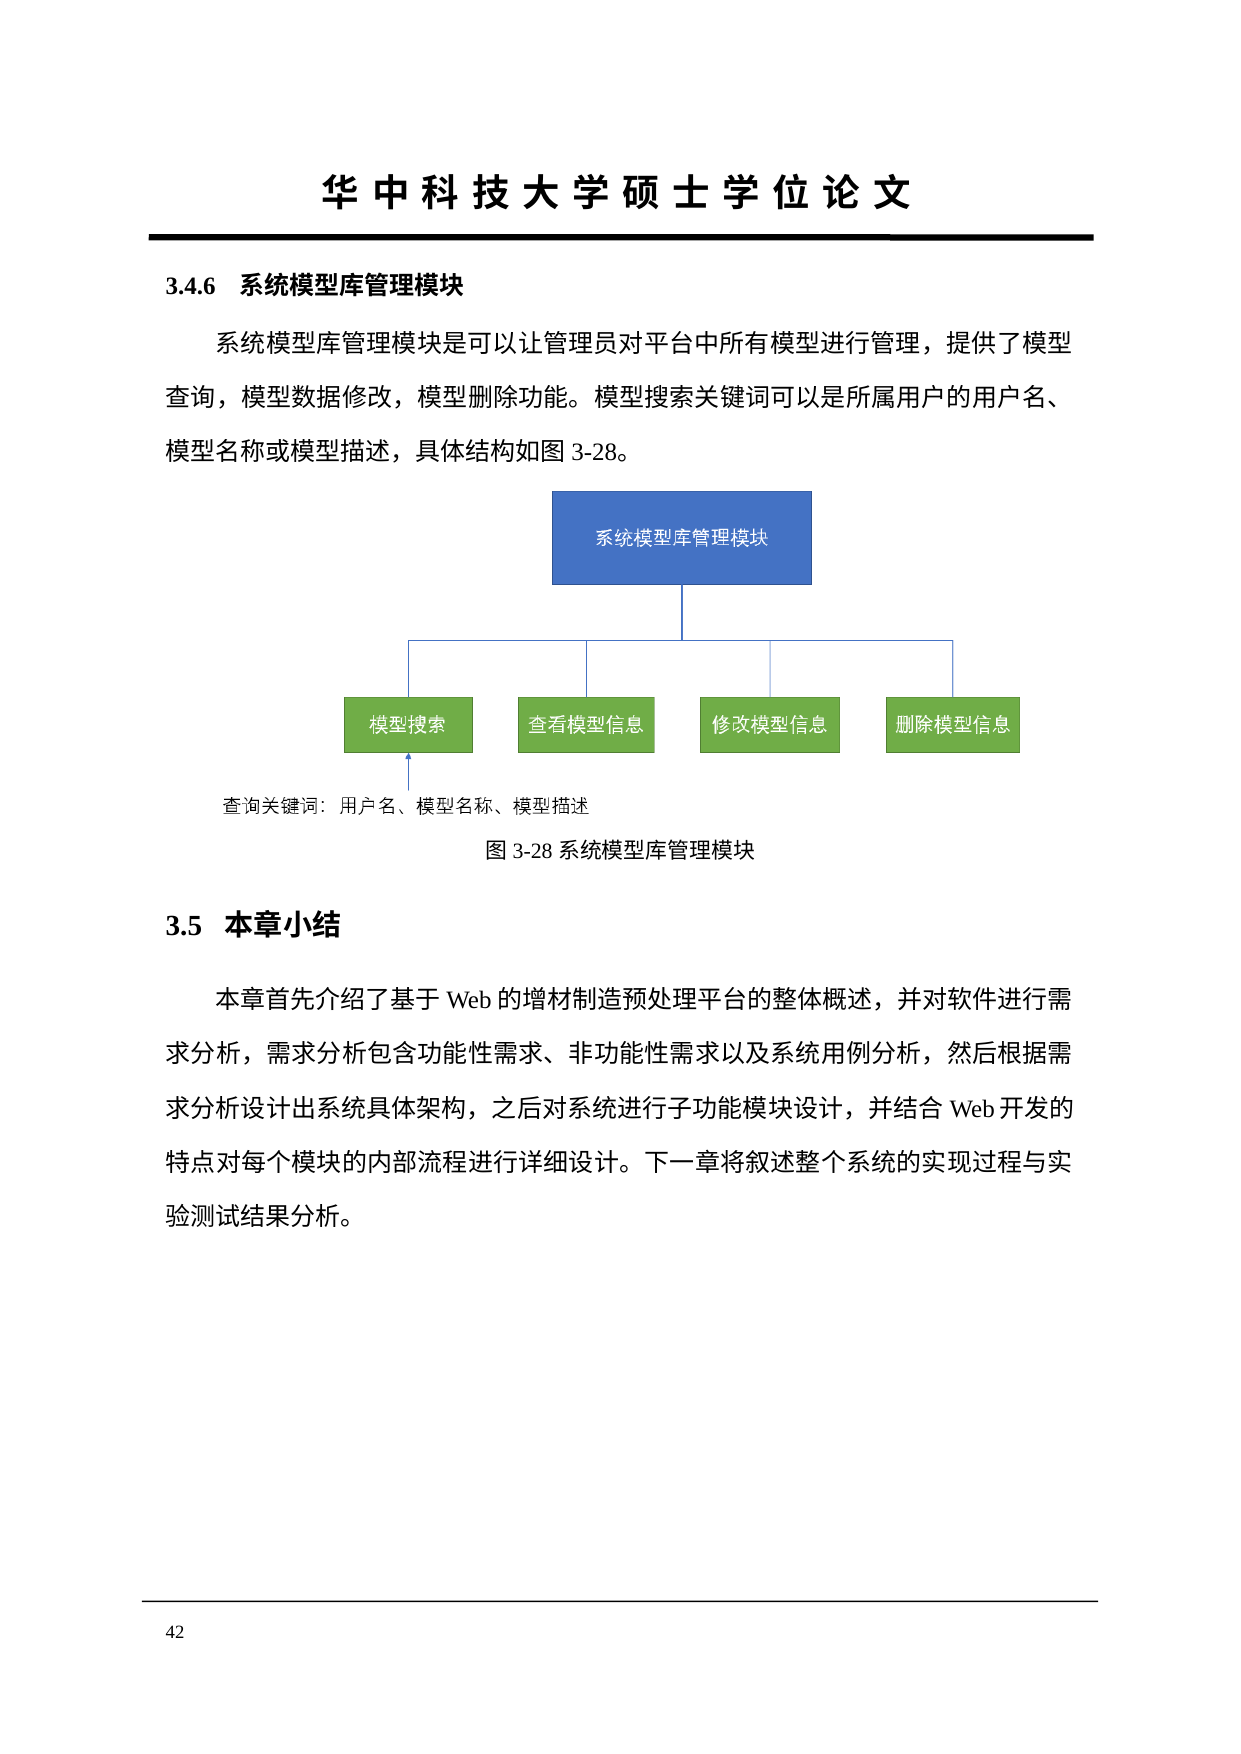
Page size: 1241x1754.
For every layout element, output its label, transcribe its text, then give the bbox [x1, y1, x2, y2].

subtitle 本章小结 [165, 901, 1075, 943]
subtitle 系统模型库管理模块 [165, 266, 1075, 302]
text 本章首先介绍了基于Web 的增材制造预处理平台的整体概述，并对软件进行需求分析，需求分析包含功能性需求、非功能性需求以及系统用例分析，然后根据需求分析设计出系统具体架构，之后对系统进行子功能模块设计，并结合Web开发的特点对每个模块的内部流程进行详细设计。下一章将叙述整个系统的实现过程与实验测试结果分析。 [165, 979, 1075, 1233]
picture [216, 486, 1025, 819]
